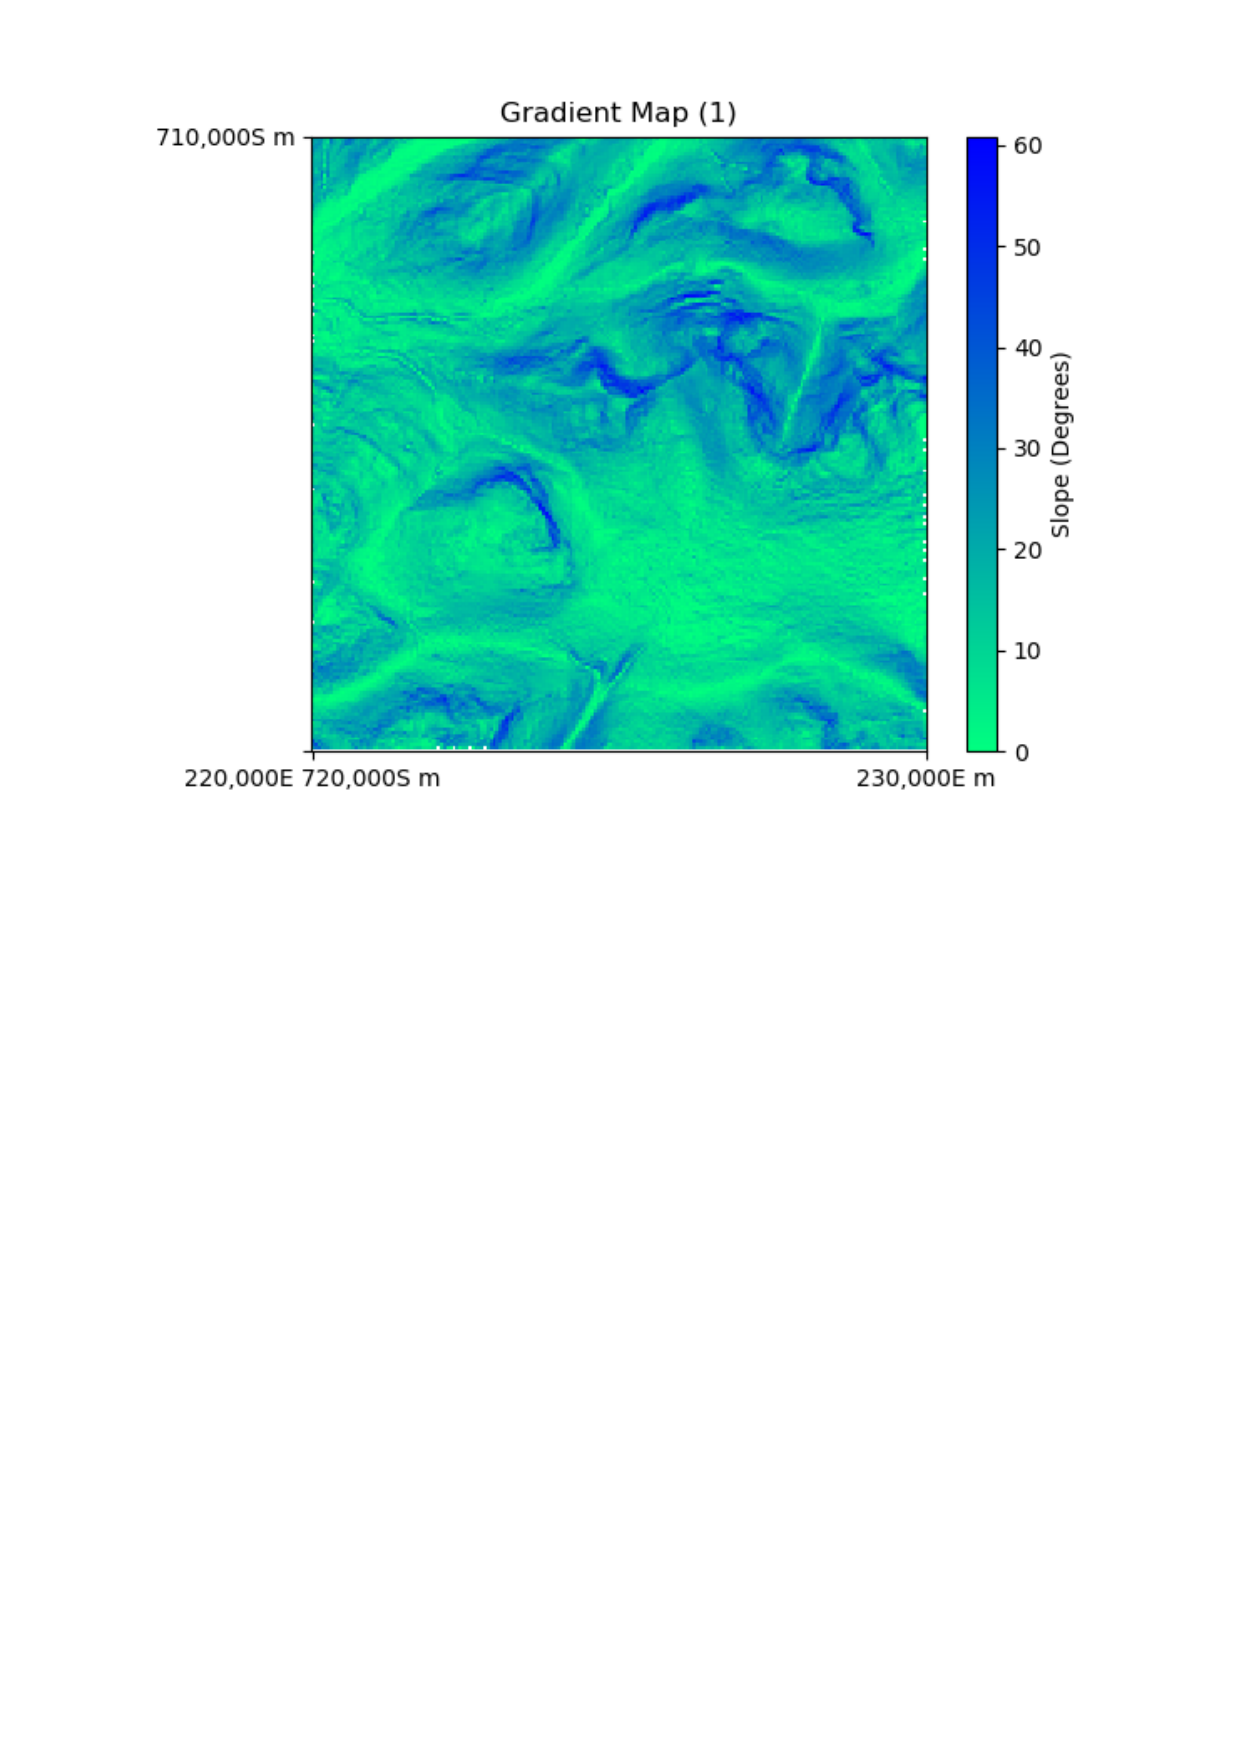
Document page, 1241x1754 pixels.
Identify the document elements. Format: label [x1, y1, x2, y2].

picture [150, 88, 1078, 806]
